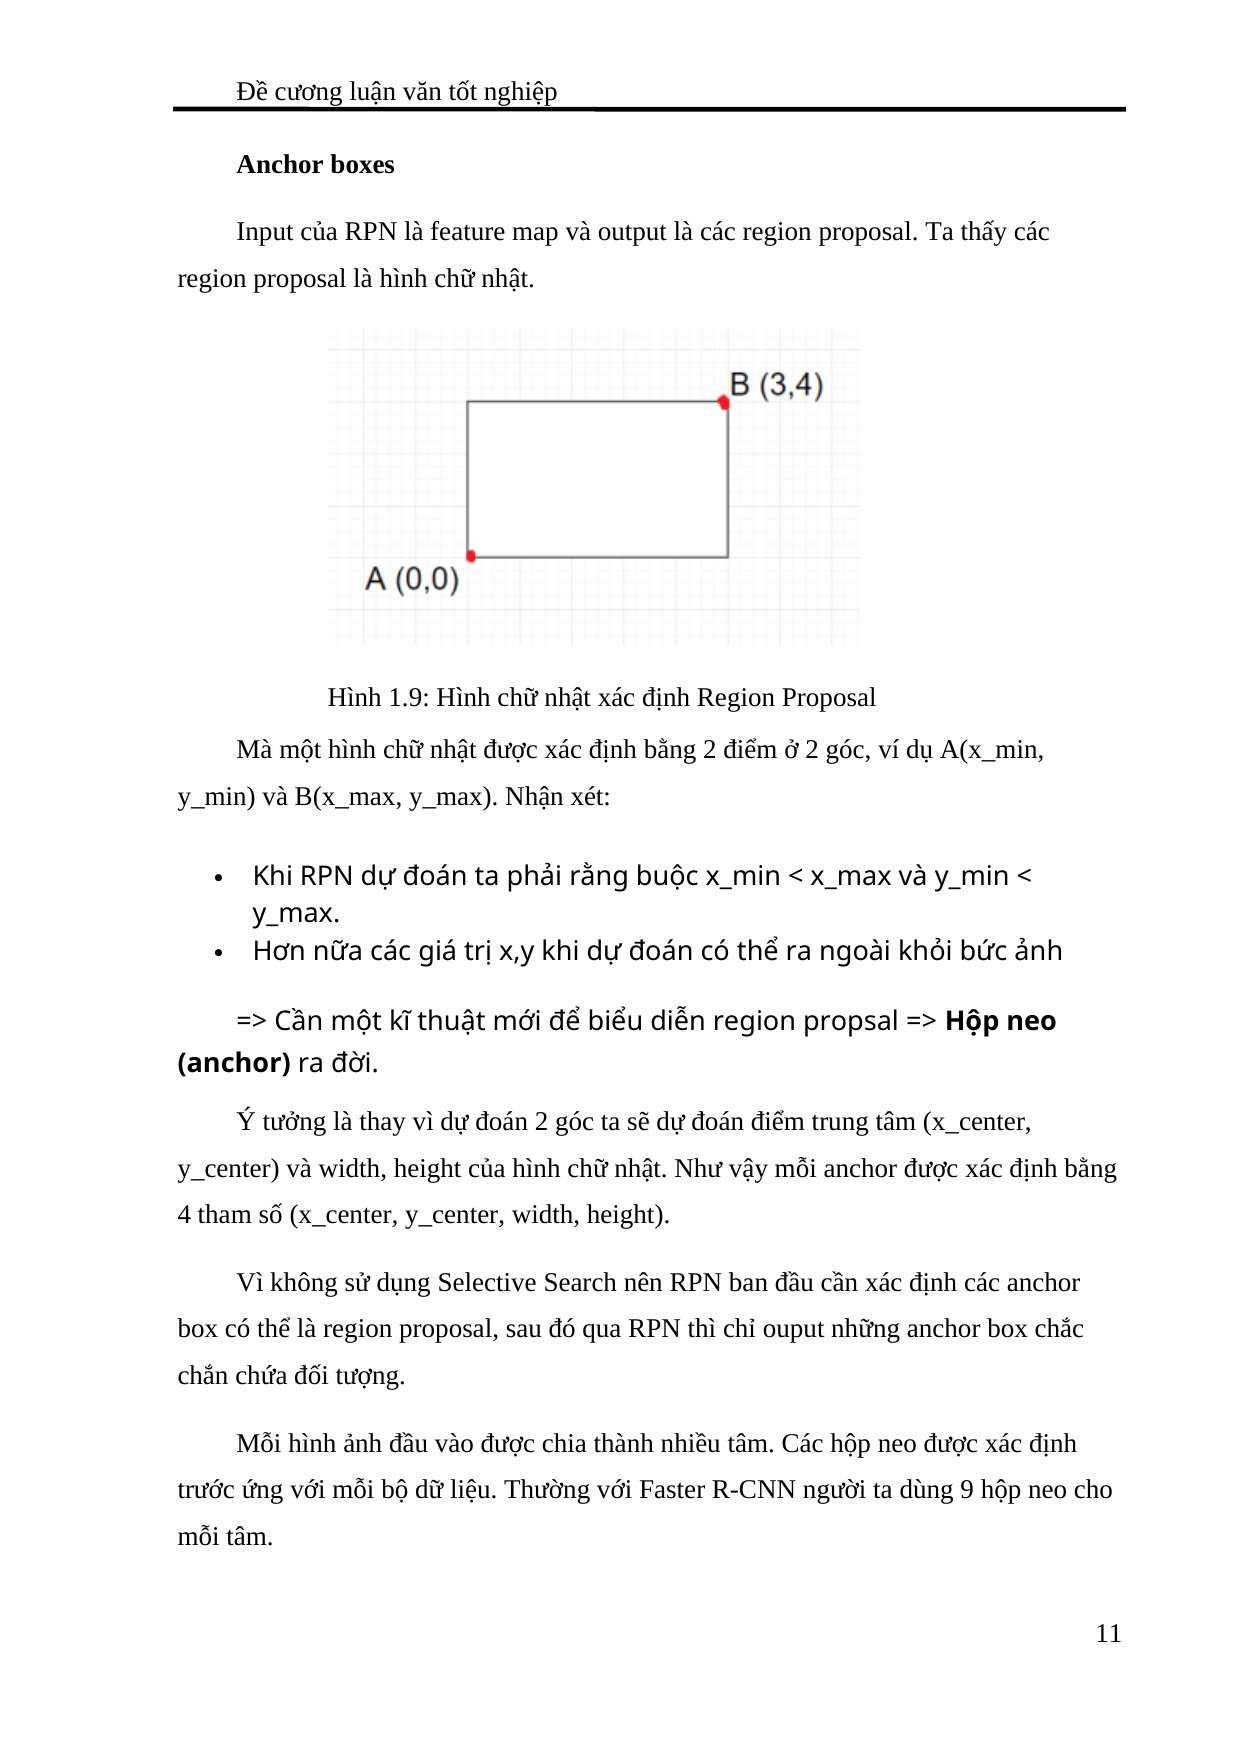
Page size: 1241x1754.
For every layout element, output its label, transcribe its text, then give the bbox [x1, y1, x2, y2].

text Hình 1.9: Hình chữ nhật xác định Region Proposal [252, 681, 1122, 712]
text Anchor boxes [177, 148, 1122, 179]
picture [327, 329, 860, 645]
text Input của RPN là feature map và output là các region proposal. Ta thấy các region proposal là hình chữ nhật. [177, 215, 1122, 293]
text Mà một hình chữ nhật được xác định bằng 2 điểm ở 2 góc, ví dụ A(x_min, y_min) và B(x_max, y_max). Nhận xét: [177, 733, 1122, 811]
text Mỗi hình ảnh đầu vào được chia thành nhiều tâm. Các hộp neo được xác định trước ứng với mỗi bộ dữ liệu. Thường với Faster R-CNN người ta dùng 9 hộp neo cho mỗi tâm. [177, 1427, 1122, 1551]
list Khi RPN dự đoán ta phải rằng buộc x_min < x_max và y_min < y_max. [215, 856, 1122, 931]
text Ý tưởng là thay vì dự đoán 2 góc ta sẽ dự đoán điểm trung tâm (x_center, y_center) và width, height của hình chữ nhật. Như vậy mỗi anchor được xác định bằng 4 tham số (x_center, y_center, width, height). [177, 1105, 1122, 1229]
text => Cần một kĩ thuật mới để biểu diễn region propsal => Hộp neo (anchor) ra đời. [177, 997, 1122, 1080]
list Hơn nữa các giá trị x,y khi dự đoán có thể ra ngoài khỏi bức ảnh [215, 931, 1122, 968]
text Vì không sử dụng Selective Search nên RPN ban đầu cần xác định các anchor box có thể là region proposal, sau đó qua RPN thì chỉ ouput những anchor box chắc chắn chứa đối tượng. [177, 1266, 1122, 1390]
